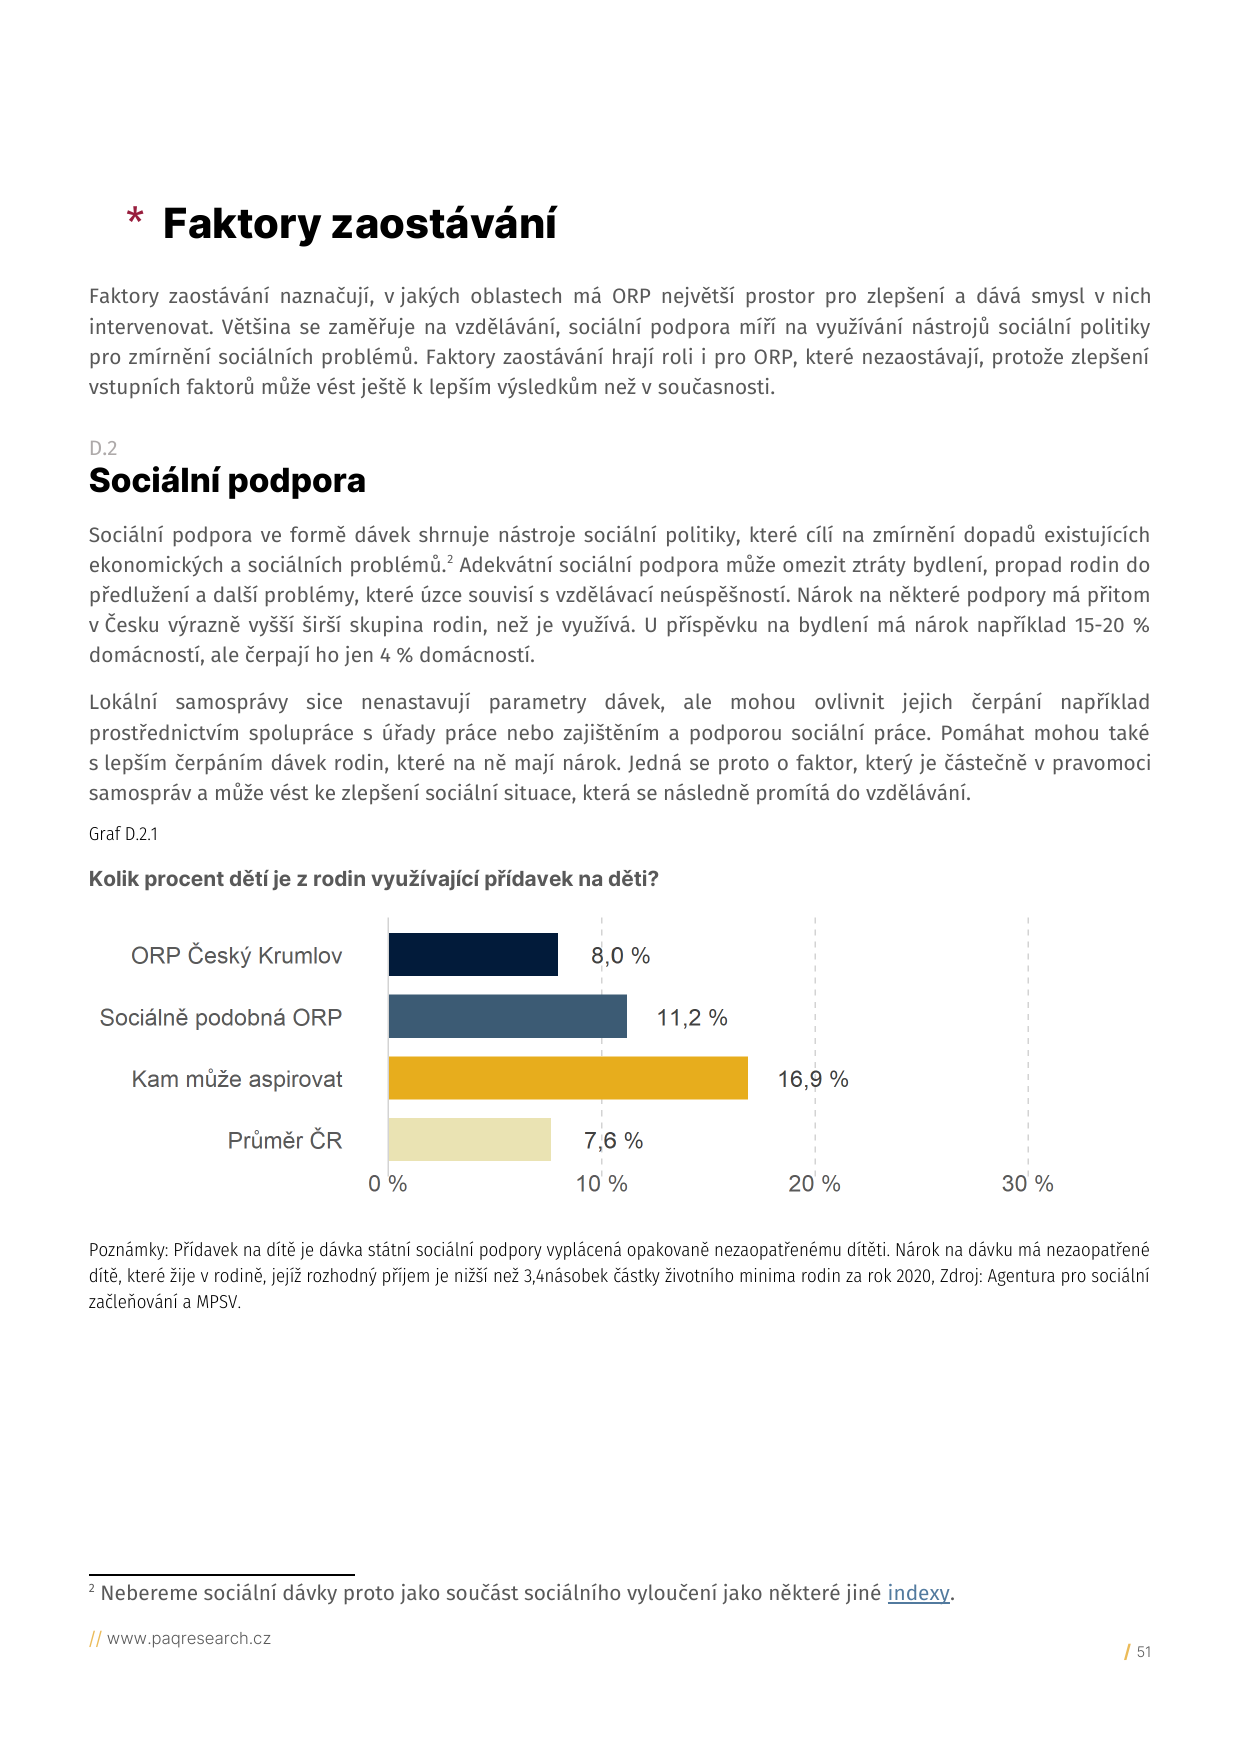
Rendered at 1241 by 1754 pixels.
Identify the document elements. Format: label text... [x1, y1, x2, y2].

subtitle Faktory zaostávání [126, 198, 1152, 249]
picture [88, 891, 1139, 1223]
text Sociální podpora ve formě dávek shrnuje nástroje sociální politiky, které cílí na zmírnění dopadů existujících ekonomických a sociálních problémů. Adekvátní sociální podpora může omezit ztráty bydlení, propad rodin do předlužení a další problémy, které úzce souvisí s vzdělávací neúspěšností. Nárok na některé podpory má přitom v Česku výrazně vyšší širší skupina rodin, než je využívá. U příspěvku na bydlení má nárok například 15-20 % domácností, ale čerpají ho jen 4 % domácností. [89, 517, 1152, 668]
text D.2 [89, 430, 1152, 461]
text Lokální samosprávy sice nenastavují parametry dávek, ale mohou ovlivnit jejich čerpání například prostřednictvím spolupráce s úřady práce nebo zajištěním a podporou sociální práce. Pomáhat mohou také s lepším čerpáním dávek rodin, které na ně mají nárok. Jedná se proto o faktor, který je částečně v pravomoci samospráv a může vést ke zlepšení sociální situace, která se následně promítá do vzdělávání. [89, 685, 1152, 806]
text Faktory zaostávání naznačují, v jakých oblastech má ORP největší prostor pro zlepšení a dává smysl v nich intervenovat. Většina se zaměřuje na vzdělávání, sociální podpora míří na využívání nástrojů sociální politiky pro zmírnění sociálních problémů. Faktory zaostávání hrají roli i pro ORP, které nezaostávají, protože zlepšení vstupních faktorů může vést ještě k lepším výsledkům než v současnosti. [89, 279, 1152, 400]
text Kolik procent dětí je z rodin využívající přídavek na děti? [89, 861, 1152, 891]
text Poznámky: Přídavek na dítě je dávka státní sociální podpory vyplácená opakovaně nezaopatřenému dítěti. Nárok na dávku má nezaopatřené dítě, které žije v rodině, jejíž rozhodný příjem je nižší než 3,4násobek částky životního minima rodin za rok 2020, Zdroj: Agentura pro sociální začleňování a MPSV. [89, 1239, 1152, 1313]
subtitle Sociální podpora [89, 461, 1152, 501]
text Graf D.2.1 [89, 822, 1152, 845]
